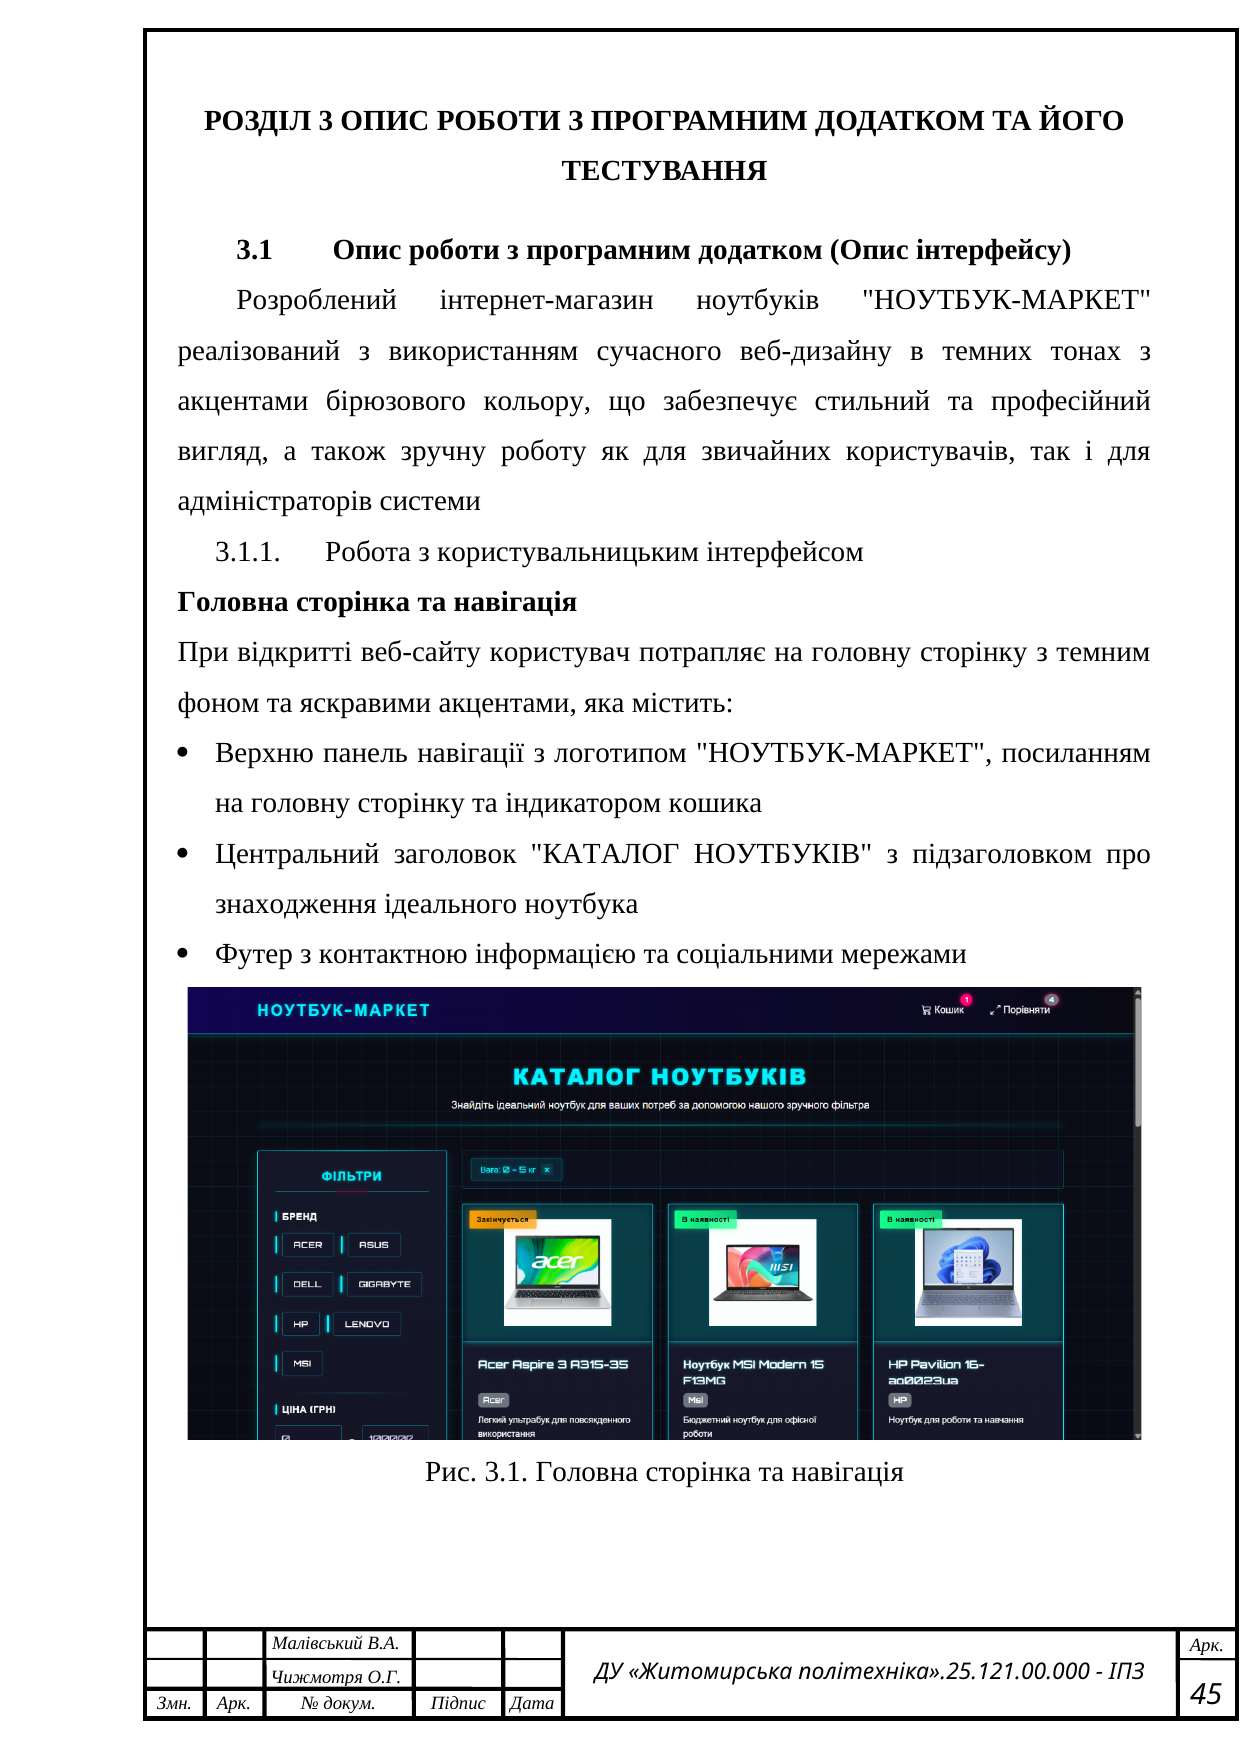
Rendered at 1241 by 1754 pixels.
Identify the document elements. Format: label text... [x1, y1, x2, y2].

subtitle Опис роботи з програмним додатком (Опис інтерфейсу) [177, 232, 1152, 266]
text При відкритті веб-сайту користувач потрапляє на головну сторінку з темним фоном та яскравими акцентами, яка містить: [177, 634, 1152, 718]
text Розроблений інтернет-магазин ноутбуків "НОУТБУК-МАРКЕТ" реалізований з використанням сучасного веб-дизайну в темних тонах з акцентами бірюзового кольору, що забезпечує стильний та професійний вигляд, а також зручну роботу як для звичайних користувачів, так і для адміністраторів системи [177, 282, 1152, 517]
list Робота з користувальницьким інтерфейсом [215, 534, 1152, 567]
title РОЗДІЛ 3 ОПИС РОБОТИ З ПРОГРАМНИМ ДОДАТКОМ ТА ЙОГО ТЕСТУВАННЯ [177, 103, 1152, 186]
list Верхню панель навігації з логотипом "НОУТБУК-МАРКЕТ", посиланням на головну сторінку та індикатором кошика [177, 735, 1152, 819]
text Рис. 3.1. Головна сторінка та навігація [177, 1454, 1152, 1487]
text Головна сторінка та навігація [177, 584, 1152, 618]
list Футер з контактною інформацією та соціальними мережами [177, 937, 1152, 970]
picture [187, 987, 1142, 1440]
list Центральний заголовок "КАТАЛОГ НОУТБУКІВ" з підзаголовком про знаходження ідеального ноутбука [177, 836, 1152, 920]
